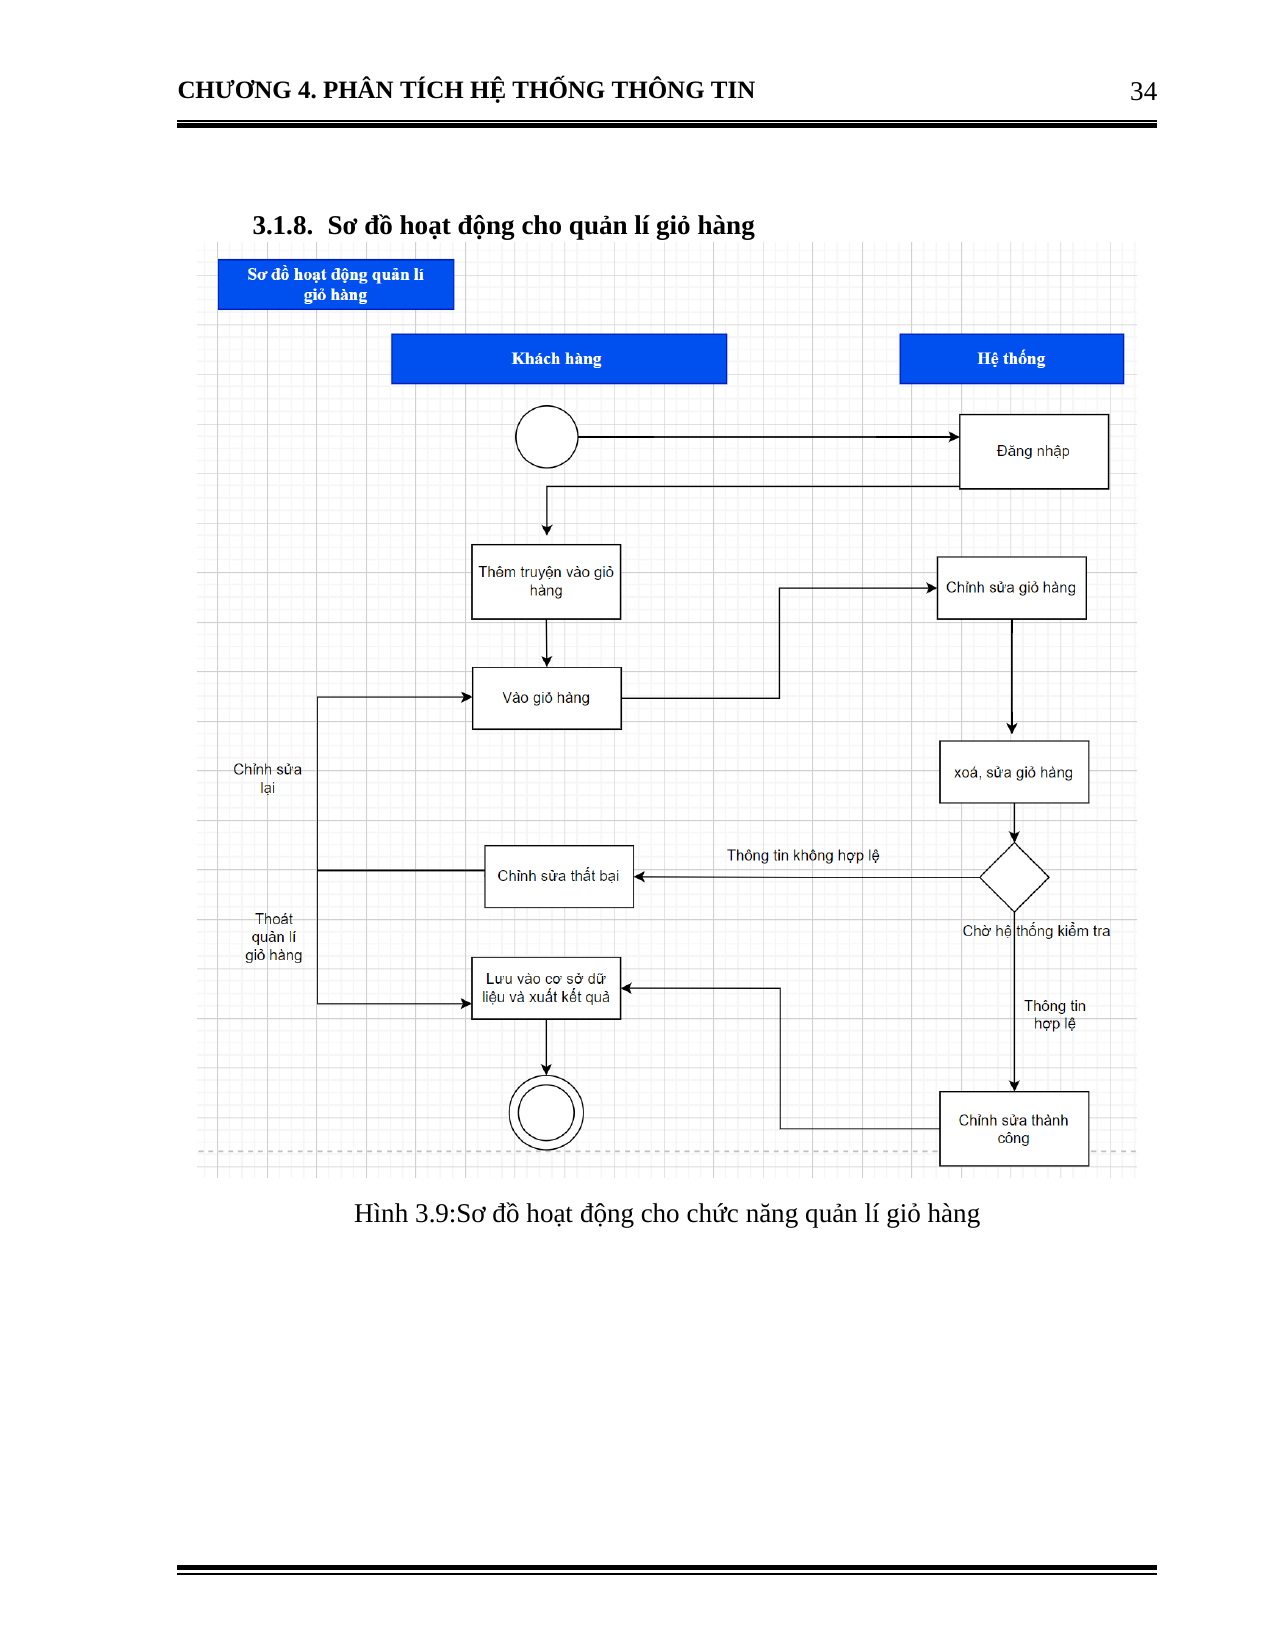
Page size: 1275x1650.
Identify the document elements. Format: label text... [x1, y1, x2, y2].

text Hình .:Sơ đồ hoạt động cho chức năng quản lí giỏ hàng [177, 1197, 1157, 1228]
subtitle Sơ đồ hoạt động cho quản lí giỏ hàng [252, 209, 1157, 240]
picture [197, 242, 1138, 1178]
